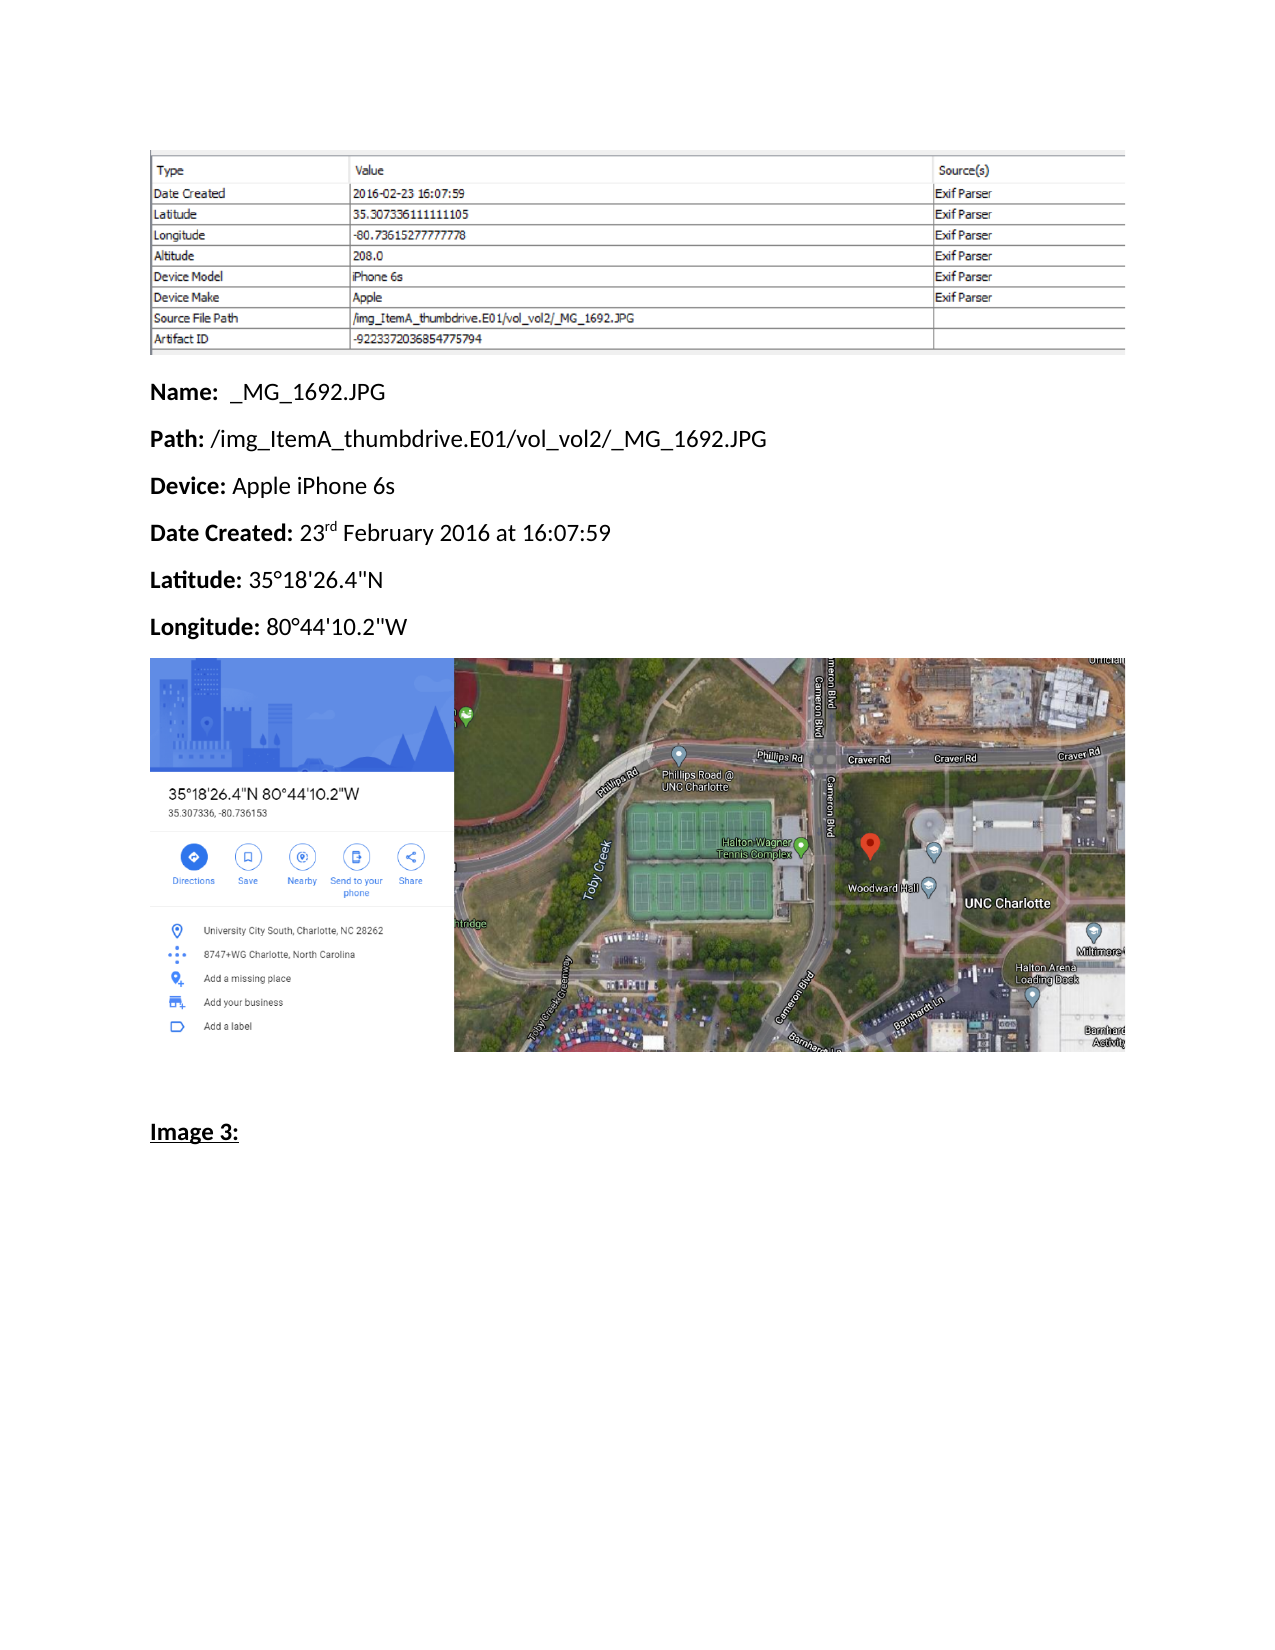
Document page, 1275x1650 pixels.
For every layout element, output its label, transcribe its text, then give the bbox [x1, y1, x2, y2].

text Image 3: [150, 1116, 1125, 1146]
text Path: /img_ItemA_thumbdrive.E01/vol_vol2/_MG_1692.JPG [150, 423, 1125, 453]
text Name: _MG_1692.JPG [150, 376, 1125, 406]
text Date Created: 23rd February 2016 at 16:07:59 [150, 517, 1125, 548]
text Latitude: 35°18'26.4"N [150, 564, 1125, 595]
text Longitude: 80°44'10.2"W [150, 612, 1125, 642]
picture [150, 658, 1125, 1052]
picture [150, 150, 1125, 355]
text Device: Apple iPhone 6s [150, 470, 1125, 501]
